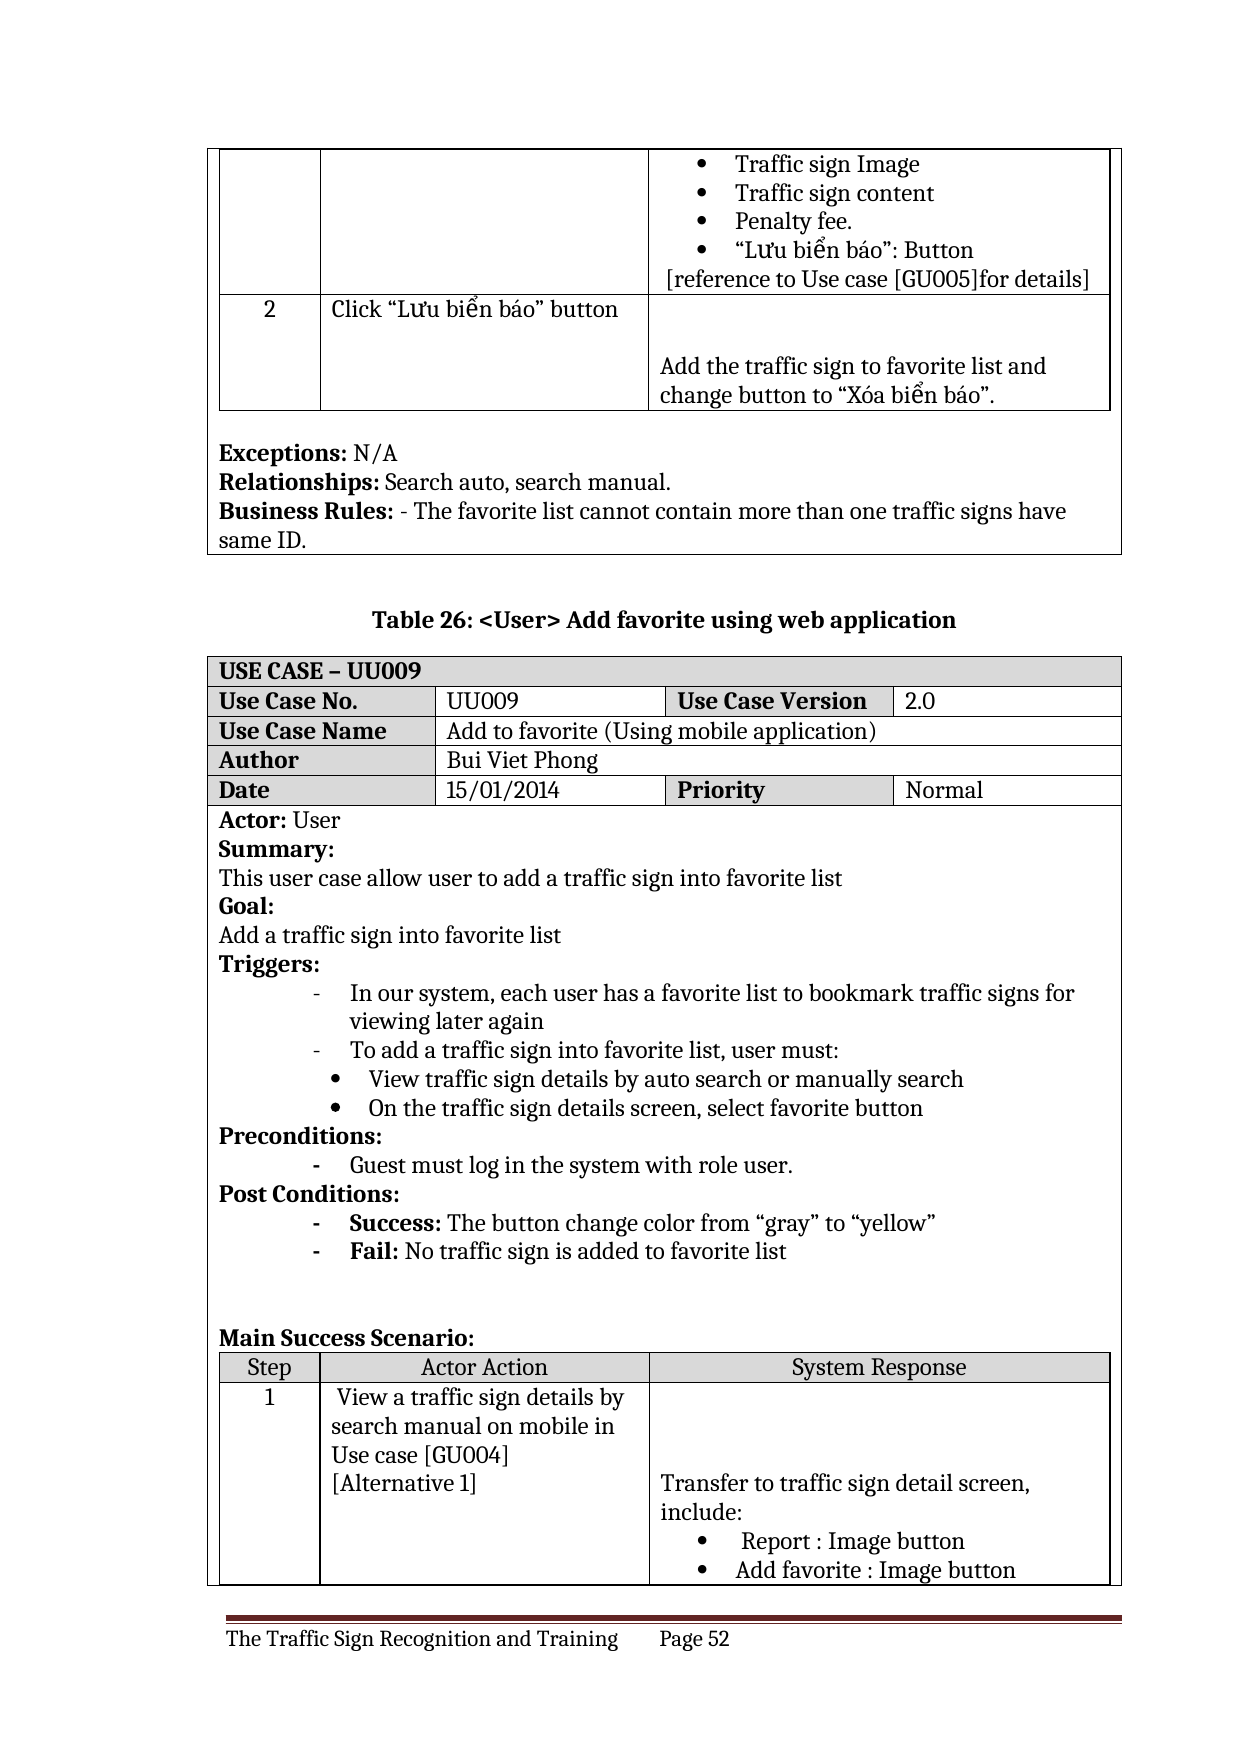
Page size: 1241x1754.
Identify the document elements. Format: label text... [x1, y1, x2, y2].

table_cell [208, 149, 1121, 554]
table_cell UU009 [436, 687, 665, 716]
table_cell 15/01/2014 [436, 776, 665, 805]
text Table 26: <User> Add favorite using web application [207, 606, 1122, 635]
table_cell Date [208, 776, 435, 805]
table_cell Use Case No. [208, 687, 435, 716]
table_cell Add to favorite (Using mobile application) [436, 717, 1121, 745]
table_cell Normal [894, 776, 1121, 805]
table_cell Priority [666, 776, 893, 805]
table_cell Author [208, 746, 435, 775]
table_cell Bui Viet Phong [436, 746, 1121, 775]
table_cell 2.0 [894, 687, 1121, 716]
table_cell Use Case Version [666, 687, 893, 716]
table_cell Use Case Name [208, 717, 435, 745]
table_header USE CASE – UU009 [208, 657, 1121, 686]
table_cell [208, 806, 1121, 1585]
